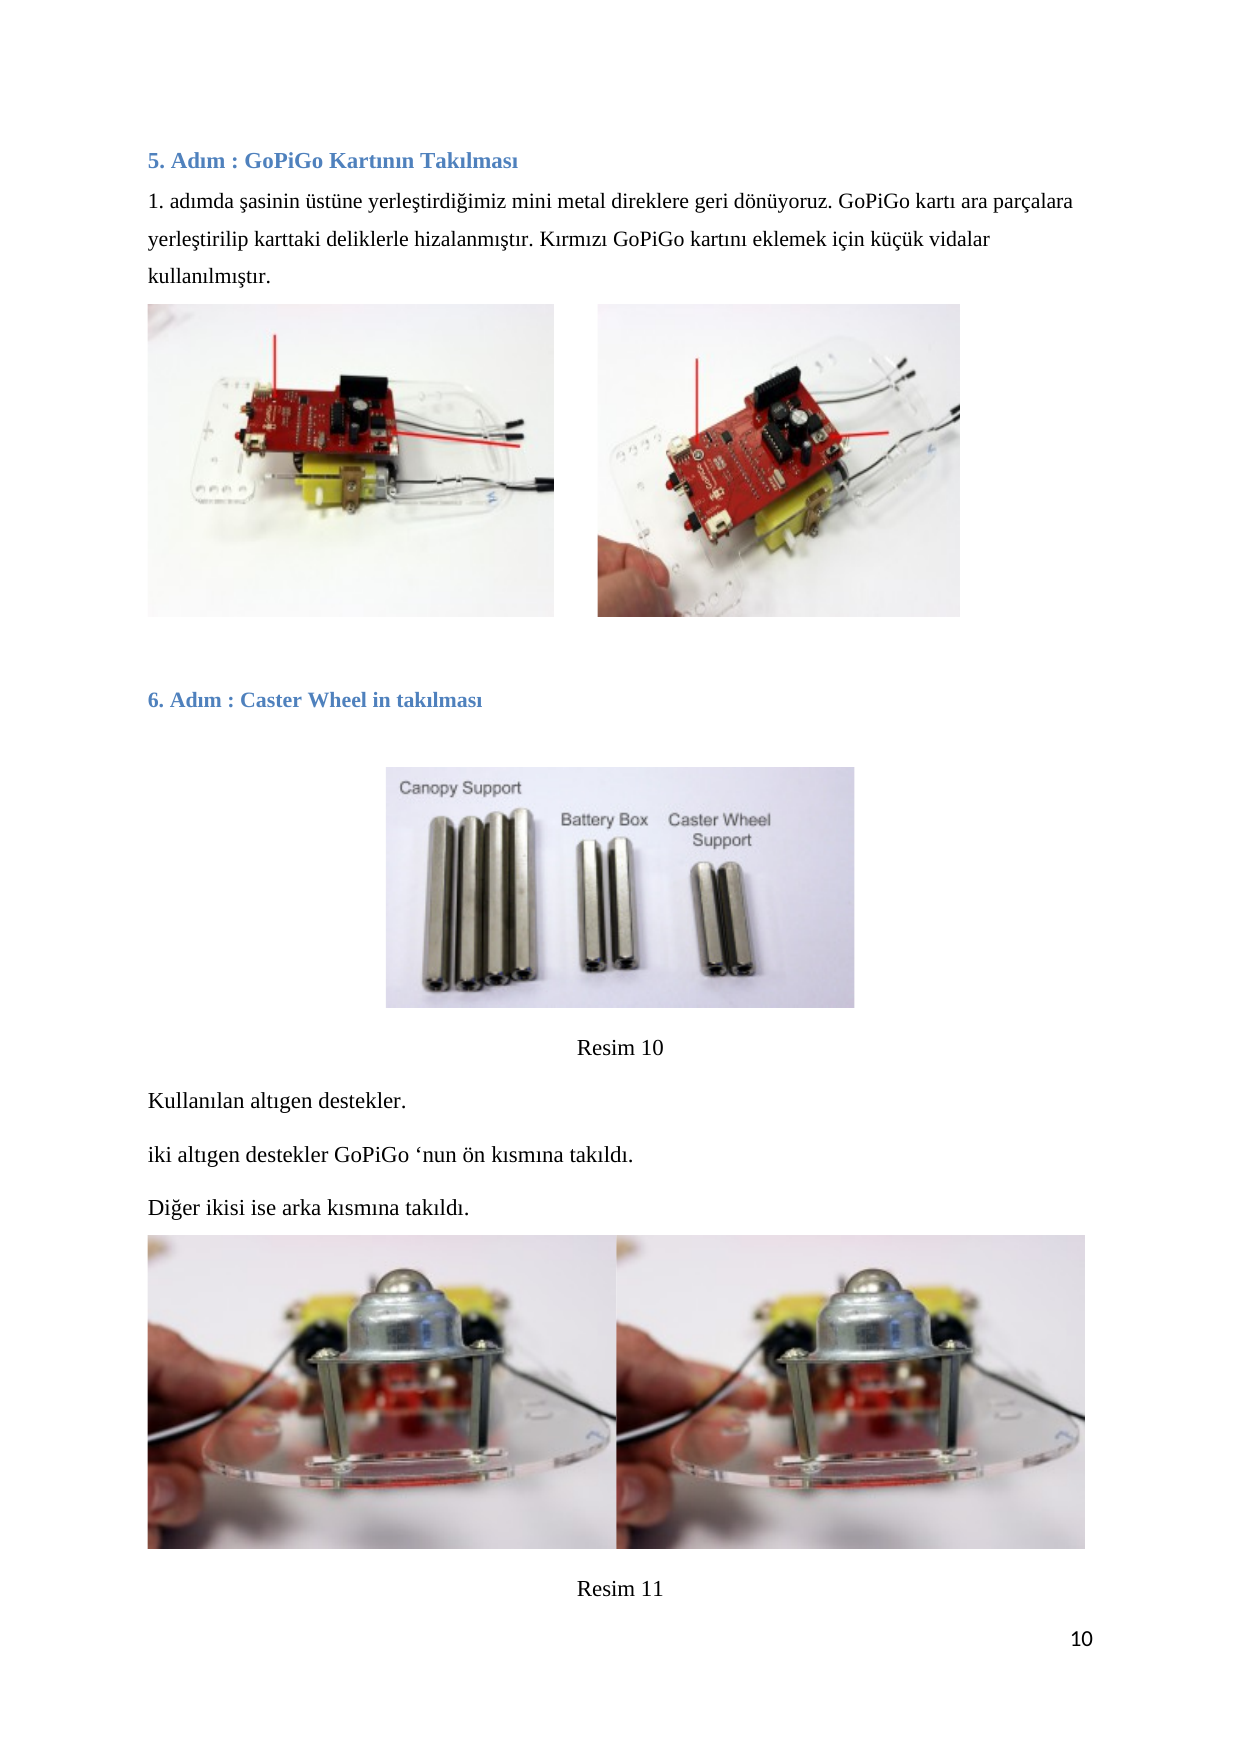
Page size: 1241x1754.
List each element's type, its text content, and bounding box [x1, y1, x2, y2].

picture [147, 304, 554, 617]
subtitle 5. Adım : GoPiGo Kartının Takılması [148, 148, 1093, 174]
text Kullanılan altıgen destekler. [148, 1076, 1093, 1114]
text 1. adımda şasinin üstüne yerleştirdiğimiz mini metal direklere geri dönüyoruz. GoPiGo kartı ara parçalara yerleştirilip karttaki deliklerle hizalanmıştır. Kırmızı GoPiGo kartını eklemek için küçük vidalar kullanılmıştır. [148, 176, 1093, 288]
text Diğer ikisi ise arka kısmına takıldı. [148, 1183, 1093, 1220]
text iki altıgen destekler GoPiGo ‘nun ön kısmına takıldı. [148, 1129, 1093, 1167]
text Resim 11 [148, 1564, 1093, 1601]
text Resim 10 [148, 1023, 1093, 1061]
picture [597, 304, 960, 617]
picture [385, 767, 855, 1008]
subtitle 6. Adım : Caster Wheel in takılması [148, 687, 1093, 712]
picture [147, 1235, 1085, 1549]
